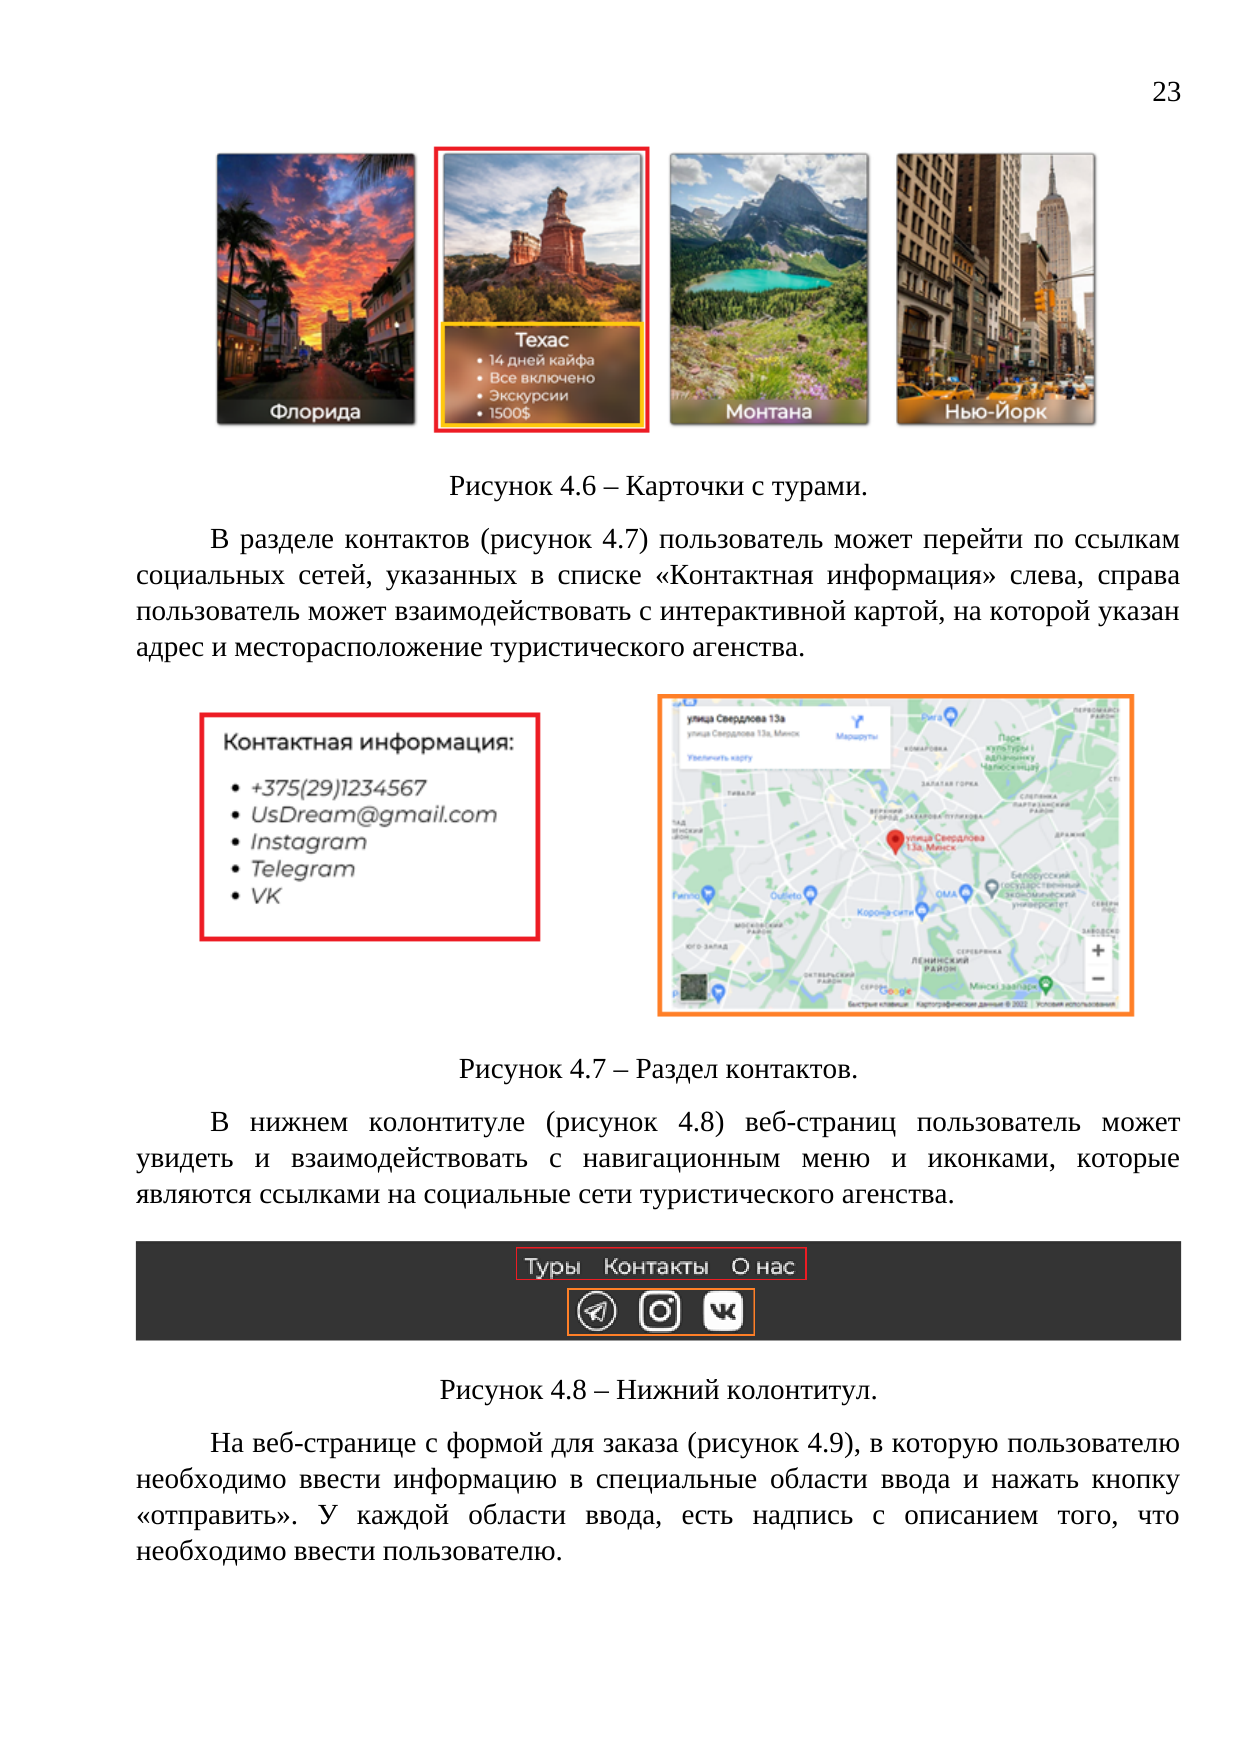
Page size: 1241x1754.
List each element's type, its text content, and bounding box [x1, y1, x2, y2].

text В нижнем колонтитуле (рисунок 4.8) веб-страниц пользователь может увидеть и взаимодействовать с навигационным меню и иконками, которые являются ссылками на социальные сети туристического агенства. [136, 1104, 1181, 1210]
text Рисунок 4.7 – Раздел контактов. [136, 1051, 1181, 1085]
text В разделе контактов (рисунок 4.7) пользователь может перейти по ссылкам социальных сетей, указанных в списке «Контактная информация» слева, справа пользователь может взаимодействовать с интерактивной картой, на которой указан адрес и месторасположение туристического агенства. [136, 521, 1181, 663]
picture [181, 694, 1136, 1020]
text На веб-странице с формой для заказа (рисунок 4.9), в которую пользователю необходимо ввести информацию в специальные области ввода и нажать кнопку «отправить». У каждой области ввода, есть надпись с описанием того, что необходимо ввести пользователю. [136, 1425, 1181, 1567]
text Рисунок 4.6 – Карточки с турами. [136, 468, 1181, 502]
picture [135, 1241, 1182, 1341]
picture [201, 141, 1116, 437]
text Рисунок 4.8 – Нижний колонтитул. [136, 1372, 1181, 1406]
